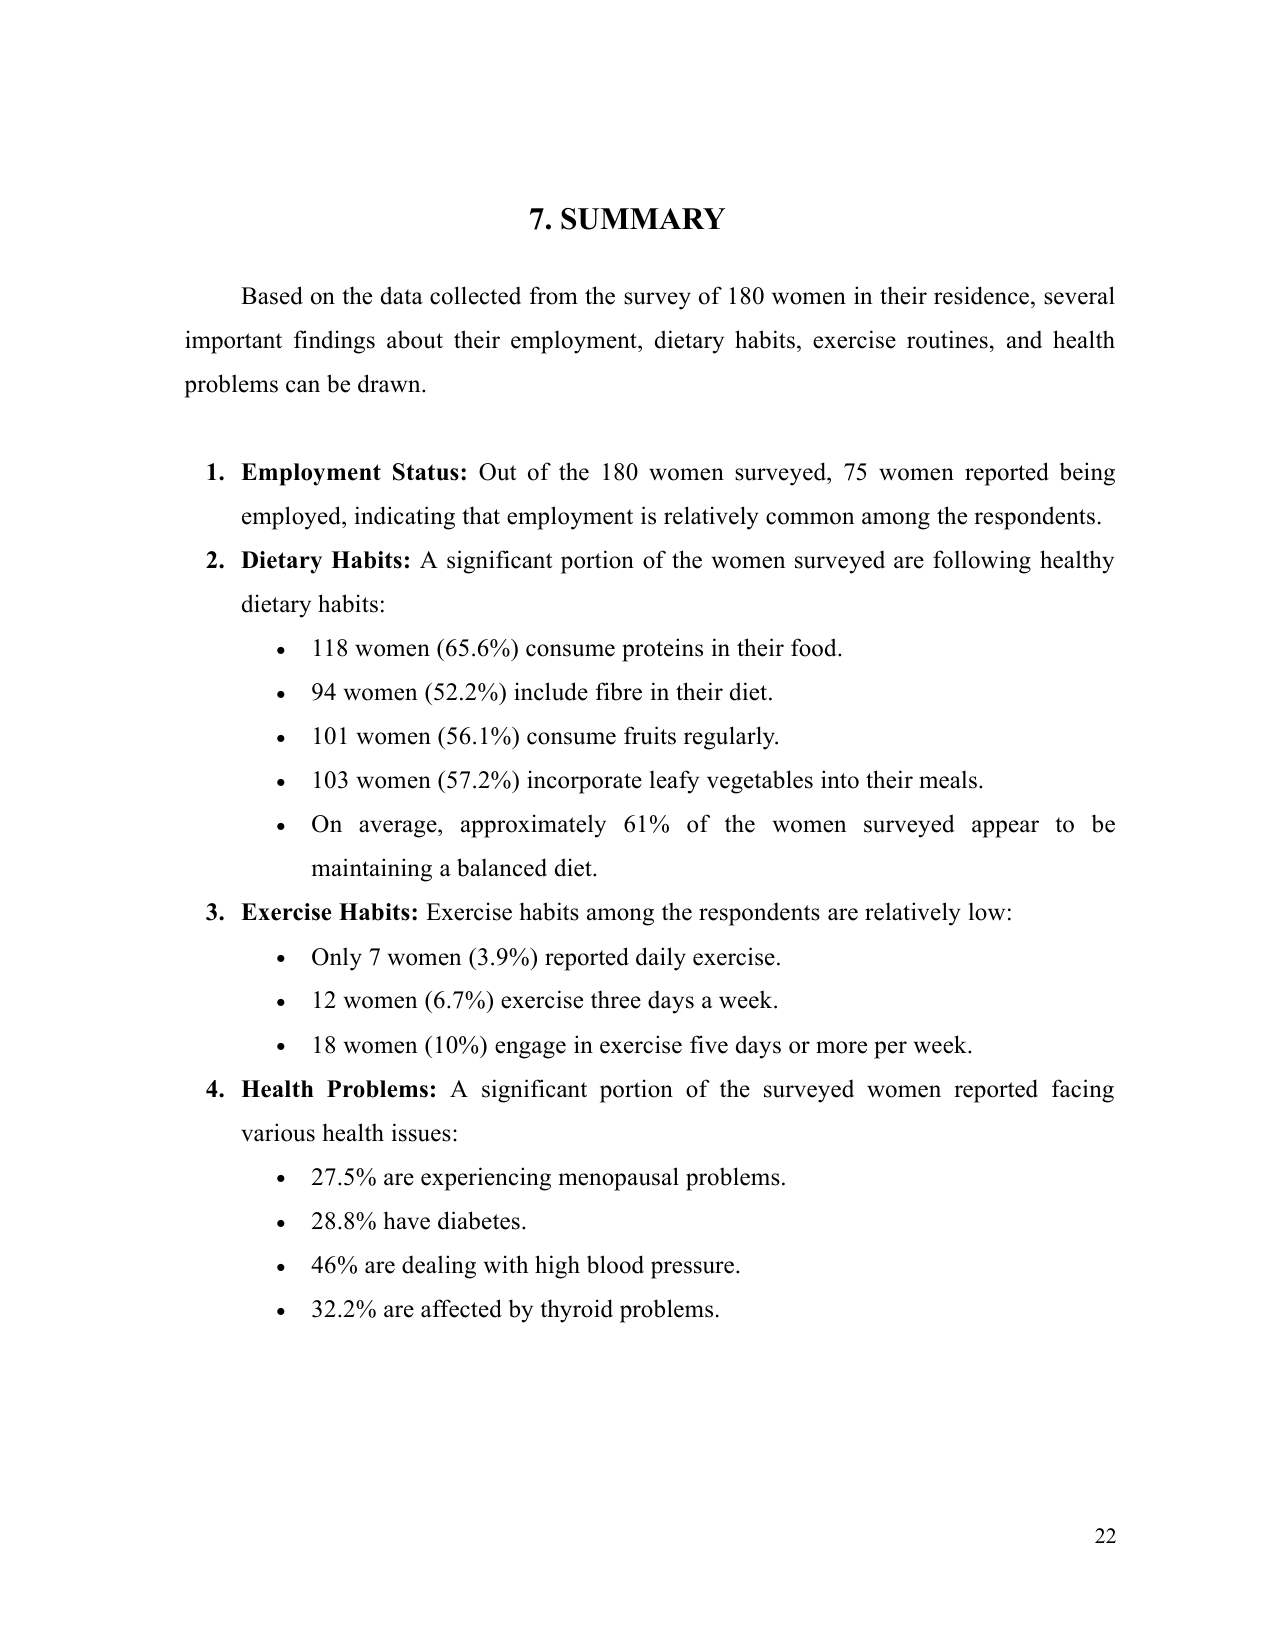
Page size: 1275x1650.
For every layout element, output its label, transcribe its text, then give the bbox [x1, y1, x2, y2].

text  [276, 1210, 310, 1234]
text 22 [1094, 1525, 1141, 1549]
text  [276, 725, 310, 749]
text maintaining a balanced diet. [311, 854, 1140, 882]
text 103 women (57.2%) incorporate leafy vegetables into their meals. [311, 766, 1140, 794]
text 46% are dealing with high blood pressure. [311, 1251, 766, 1279]
text 7. SUMMARY [529, 202, 752, 237]
text Only 7 women (3.9%) reported daily exercise. [311, 943, 808, 971]
text 4. Health Problems: A significant portion of the surveyed women reported facing [206, 1075, 1141, 1103]
text  [276, 1298, 310, 1322]
text problems can be drawn. [184, 369, 1140, 398]
text 12 women (6.7%) exercise three days a week. [311, 986, 803, 1014]
text employed, indicating that employment is relatively common among the respondents. [241, 502, 1140, 530]
text  [276, 1166, 310, 1189]
text  [276, 637, 310, 661]
text 1. Employment Status: Out of the 180 women surveyed, 75 women reported being [206, 458, 1140, 486]
text 94 women (52.2%) include fibre in their diet. [311, 678, 868, 706]
text 2. Dietary Habits: A significant portion of the women surveyed are following healthy [206, 546, 1140, 574]
text 18 women (10%) engage in exercise five days or more per week. [311, 1031, 997, 1059]
text important findings about their employment, dietary habits, exercise routines, and health [184, 326, 1140, 354]
text  [276, 681, 310, 705]
text various health issues: [241, 1119, 483, 1147]
text dietary habits: [241, 590, 1140, 618]
text 101 women (56.1%) consume fruits regularly. [311, 722, 806, 750]
text 32.2% are affected by thyroid problems. [311, 1295, 766, 1323]
text 3. Exercise Habits: Exercise habits among the respondents are relatively low: [206, 898, 1038, 926]
text  [276, 813, 310, 837]
text  [276, 769, 310, 793]
text 27.5% are experiencing menopausal problems. [311, 1163, 812, 1191]
text  [276, 1034, 310, 1058]
text Based on the data collected from the survey of 180 women in their residence, several [241, 282, 1140, 310]
text  [276, 1254, 310, 1278]
text 28.8% have diabetes. [311, 1207, 812, 1235]
text  [276, 989, 310, 1013]
text On average, approximately 61% of the women surveyed appear to be [311, 810, 1140, 838]
text  [276, 946, 310, 969]
text 118 women (65.6%) consume proteins in their food. [311, 634, 868, 662]
